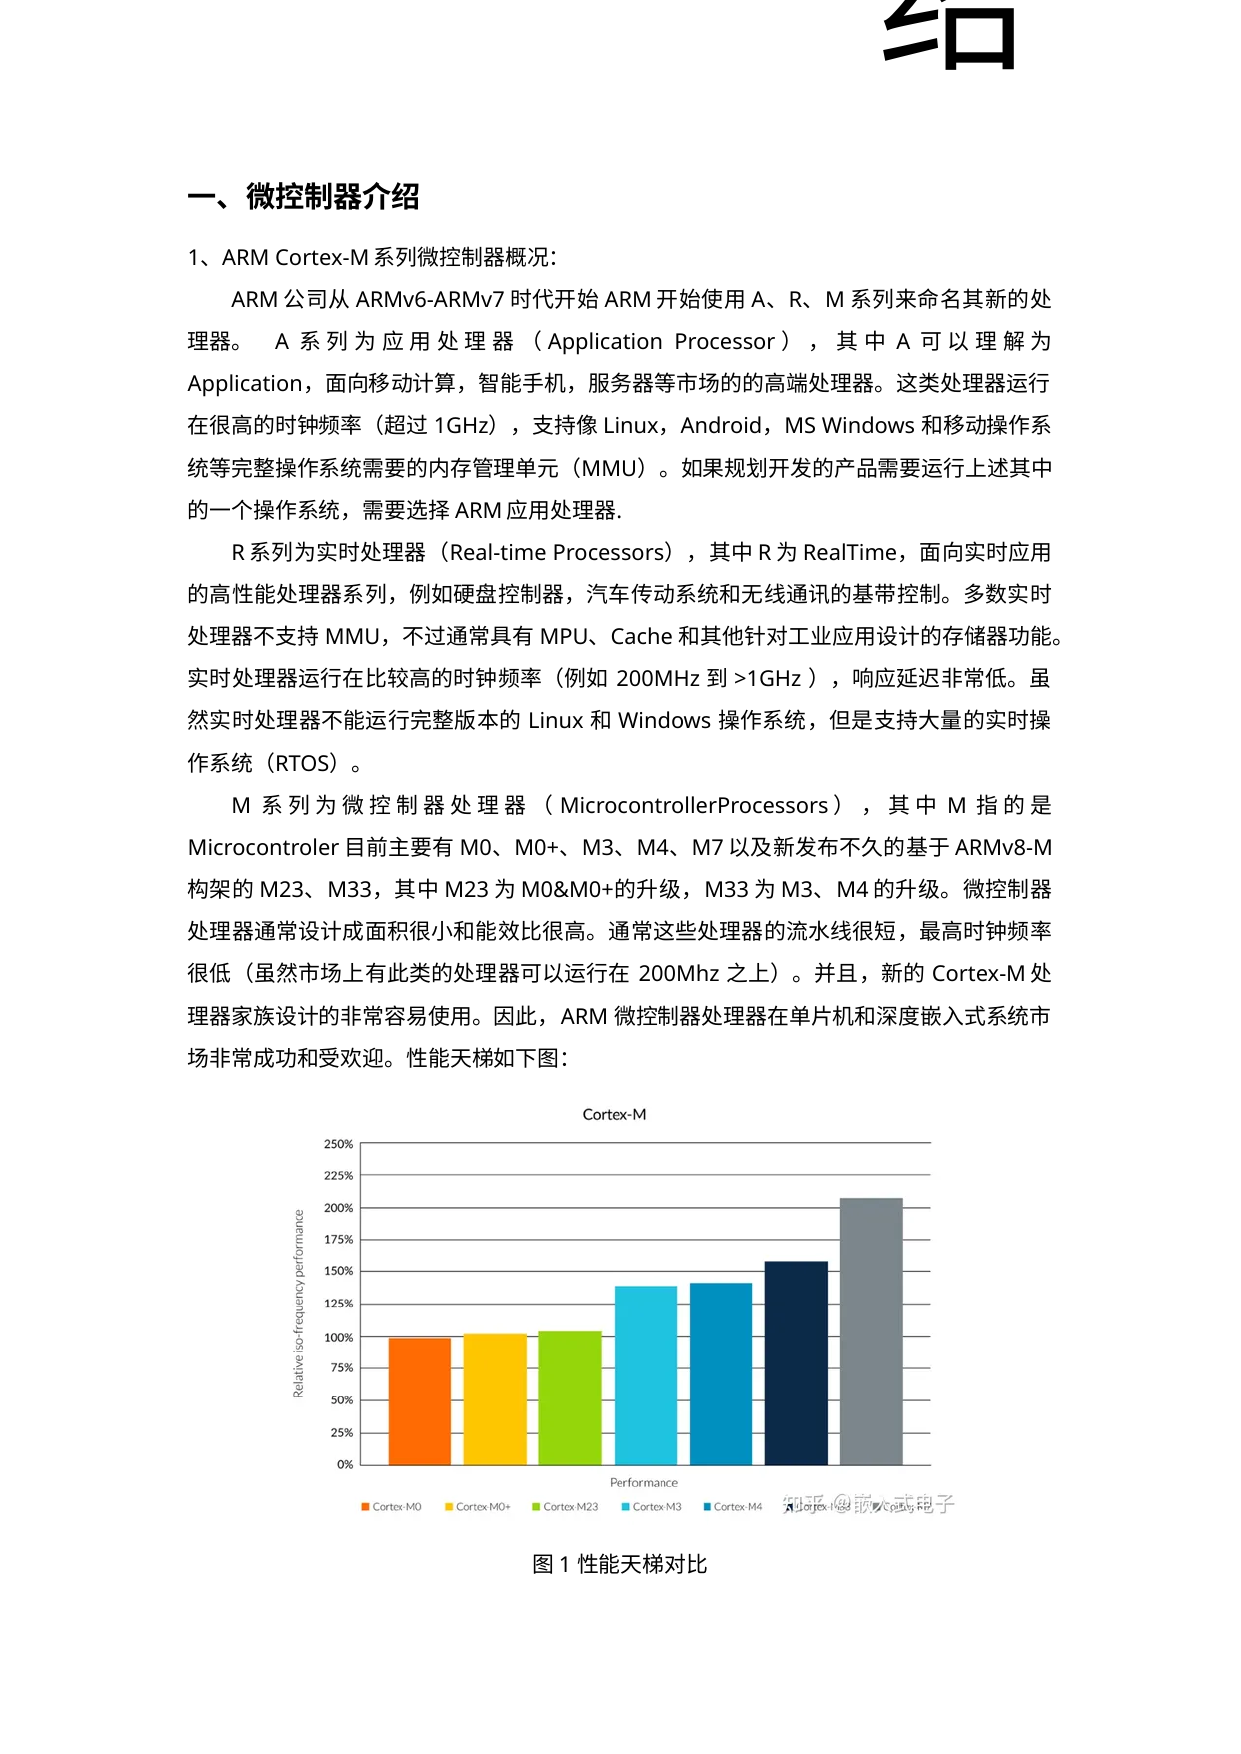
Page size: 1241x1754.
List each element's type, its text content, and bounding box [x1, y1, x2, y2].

picture [268, 1082, 972, 1532]
subtitle 一、微控制器介绍 [187, 162, 1053, 227]
text 1、ARM Cortex-M系列微控制器概况： [187, 239, 1053, 272]
text 图1 性能天梯对比 [187, 1546, 1053, 1579]
text M系列为微控制器处理器（MicrocontrollerProcessors），其中M指的是Microcontroler目前主要有M0、M0+、M3、M4、M7以及新发布不久的基于ARMv8-M构架的M23、M33，其中M23为M0&M0+的升级，M33为M3、M4的升级。微控制器处理器通常设计成面积很小和能效比很高。通常这些处理器的流水线很短，最高时钟频率很低（虽然市场上有此类的处理器可以运行在 200Mhz 之上）。并且，新的 Cortex-M处理器家族设计的非常容易使用。因此，ARM 微控制器处理器在单片机和深度嵌入式系统市场非常成功和受欢迎。性能天梯如下图： [187, 787, 1053, 1073]
text ARM公司从ARMv6-ARMv7时代开始ARM开始使用A、R、M系列来命名其新的处理器。 A系列为应用处理器（Application Processor），其中A可以理解为Application，面向移动计算，智能手机，服务器等市场的的高端处理器。这类处理器运行在很高的时钟频率（超过 1GHz），支持像 Linux，Android，MS Windows 和移动操作系统等完整操作系统需要的内存管理单元（MMU）。如果规划开发的产品需要运行上述其中的一个操作系统，需要选择 ARM应用处理器. [187, 282, 1053, 525]
text R系列为实时处理器（Real-time Processors），其中R为RealTime，面向实时应用的高性能处理器系列，例如硬盘控制器，汽车传动系统和无线通讯的基带控制。多数实时处理器不支持 MMU，不过通常具有 MPU、Cache 和其他针对工业应用设计的存储器功能。实时处理器运行在比较高的时钟频率（例如 200MHz 到 >1GHz ），响应延迟非常低。虽然实时处理器不能运行完整版本的 Linux 和 Windows 操作系统，但是支持大量的实时操作系统（RTOS）。 [187, 534, 1053, 778]
